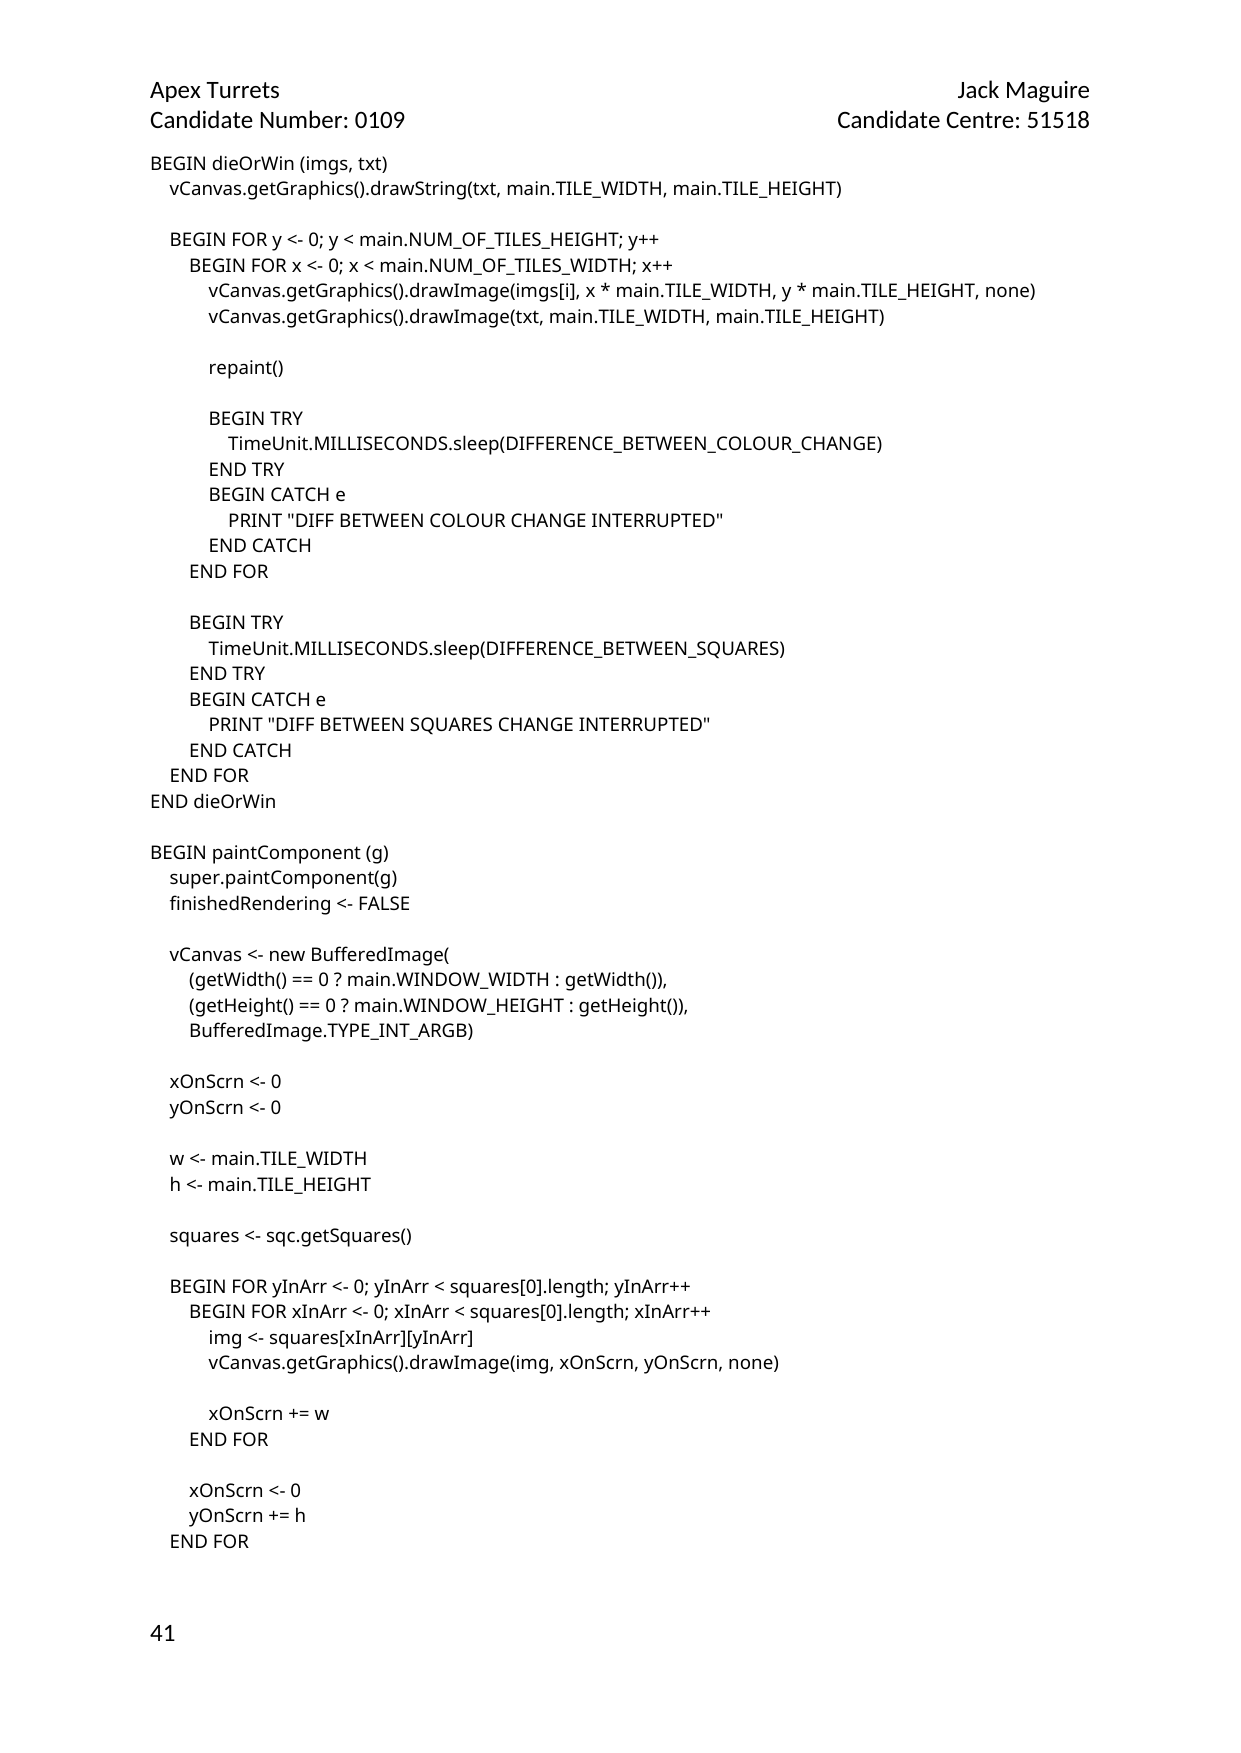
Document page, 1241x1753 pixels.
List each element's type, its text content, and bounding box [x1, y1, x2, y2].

text BEGIN FOR xInArr <- 0; xInArr < squares[0].length; xInArr++ [150, 1298, 1090, 1324]
text (getWidth() == 0 ? main.WINDOW_WIDTH : getWidth()), [150, 967, 1090, 992]
text vCanvas.getGraphics().drawImage(txt, main.TILE_WIDTH, main.TILE_HEIGHT) [150, 303, 1090, 329]
text yOnScrn <- 0 [150, 1094, 1090, 1120]
text w <- main.TILE_WIDTH [150, 1145, 1090, 1171]
text BEGIN dieOrWin (imgs, txt) [150, 150, 1090, 176]
text vCanvas.getGraphics().drawString(txt, main.TILE_WIDTH, main.TILE_HEIGHT) [150, 176, 1090, 201]
text BEGIN TRY [150, 405, 1090, 431]
text END FOR [150, 1426, 1090, 1452]
text END FOR [150, 558, 1090, 584]
text BEGIN TRY [150, 609, 1090, 635]
text END TRY [150, 660, 1090, 686]
text END TRY [150, 456, 1090, 482]
text vCanvas.getGraphics().drawImage(imgs[i], x * main.TILE_WIDTH, y * main.TILE_HEIGHT, none) [150, 278, 1090, 303]
text BEGIN CATCH e [150, 482, 1090, 507]
text finishedRendering <- FALSE [150, 890, 1090, 916]
text TimeUnit.MILLISECONDS.sleep(DIFFERENCE_BETWEEN_SQUARES) [150, 635, 1090, 660]
text vCanvas <- new BufferedImage( [150, 941, 1090, 967]
text repaint() [150, 354, 1090, 380]
text squares <- sqc.getSquares() [150, 1222, 1090, 1247]
text END CATCH [150, 737, 1090, 762]
text BufferedImage.TYPE_INT_ARGB) [150, 1018, 1090, 1043]
text BEGIN FOR yInArr <- 0; yInArr < squares[0].length; yInArr++ [150, 1273, 1090, 1298]
text PRINT "DIFF BETWEEN COLOUR CHANGE INTERRUPTED" [150, 507, 1090, 533]
text BEGIN CATCH e [150, 686, 1090, 711]
text TimeUnit.MILLISECONDS.sleep(DIFFERENCE_BETWEEN_COLOUR_CHANGE) [150, 431, 1090, 456]
text super.paintComponent(g) [150, 864, 1090, 890]
text END CATCH [150, 533, 1090, 558]
text xOnScrn += w [150, 1401, 1090, 1426]
text BEGIN FOR y <- 0; y < main.NUM_OF_TILES_HEIGHT; y++ [150, 227, 1090, 252]
text BEGIN FOR x <- 0; x < main.NUM_OF_TILES_WIDTH; x++ [150, 252, 1090, 278]
text (getHeight() == 0 ? main.WINDOW_HEIGHT : getHeight()), [150, 992, 1090, 1018]
text xOnScrn <- 0 [150, 1069, 1090, 1094]
text END dieOrWin [150, 788, 1090, 813]
text PRINT "DIFF BETWEEN SQUARES CHANGE INTERRUPTED" [150, 711, 1090, 737]
text END FOR [150, 1528, 1090, 1554]
text xOnScrn <- 0 [150, 1477, 1090, 1503]
text vCanvas.getGraphics().drawImage(img, xOnScrn, yOnScrn, none) [150, 1349, 1090, 1375]
text h <- main.TILE_HEIGHT [150, 1171, 1090, 1196]
text END FOR [150, 762, 1090, 788]
text img <- squares[xInArr][yInArr] [150, 1324, 1090, 1349]
text yOnScrn += h [150, 1503, 1090, 1528]
text BEGIN paintComponent (g) [150, 839, 1090, 864]
